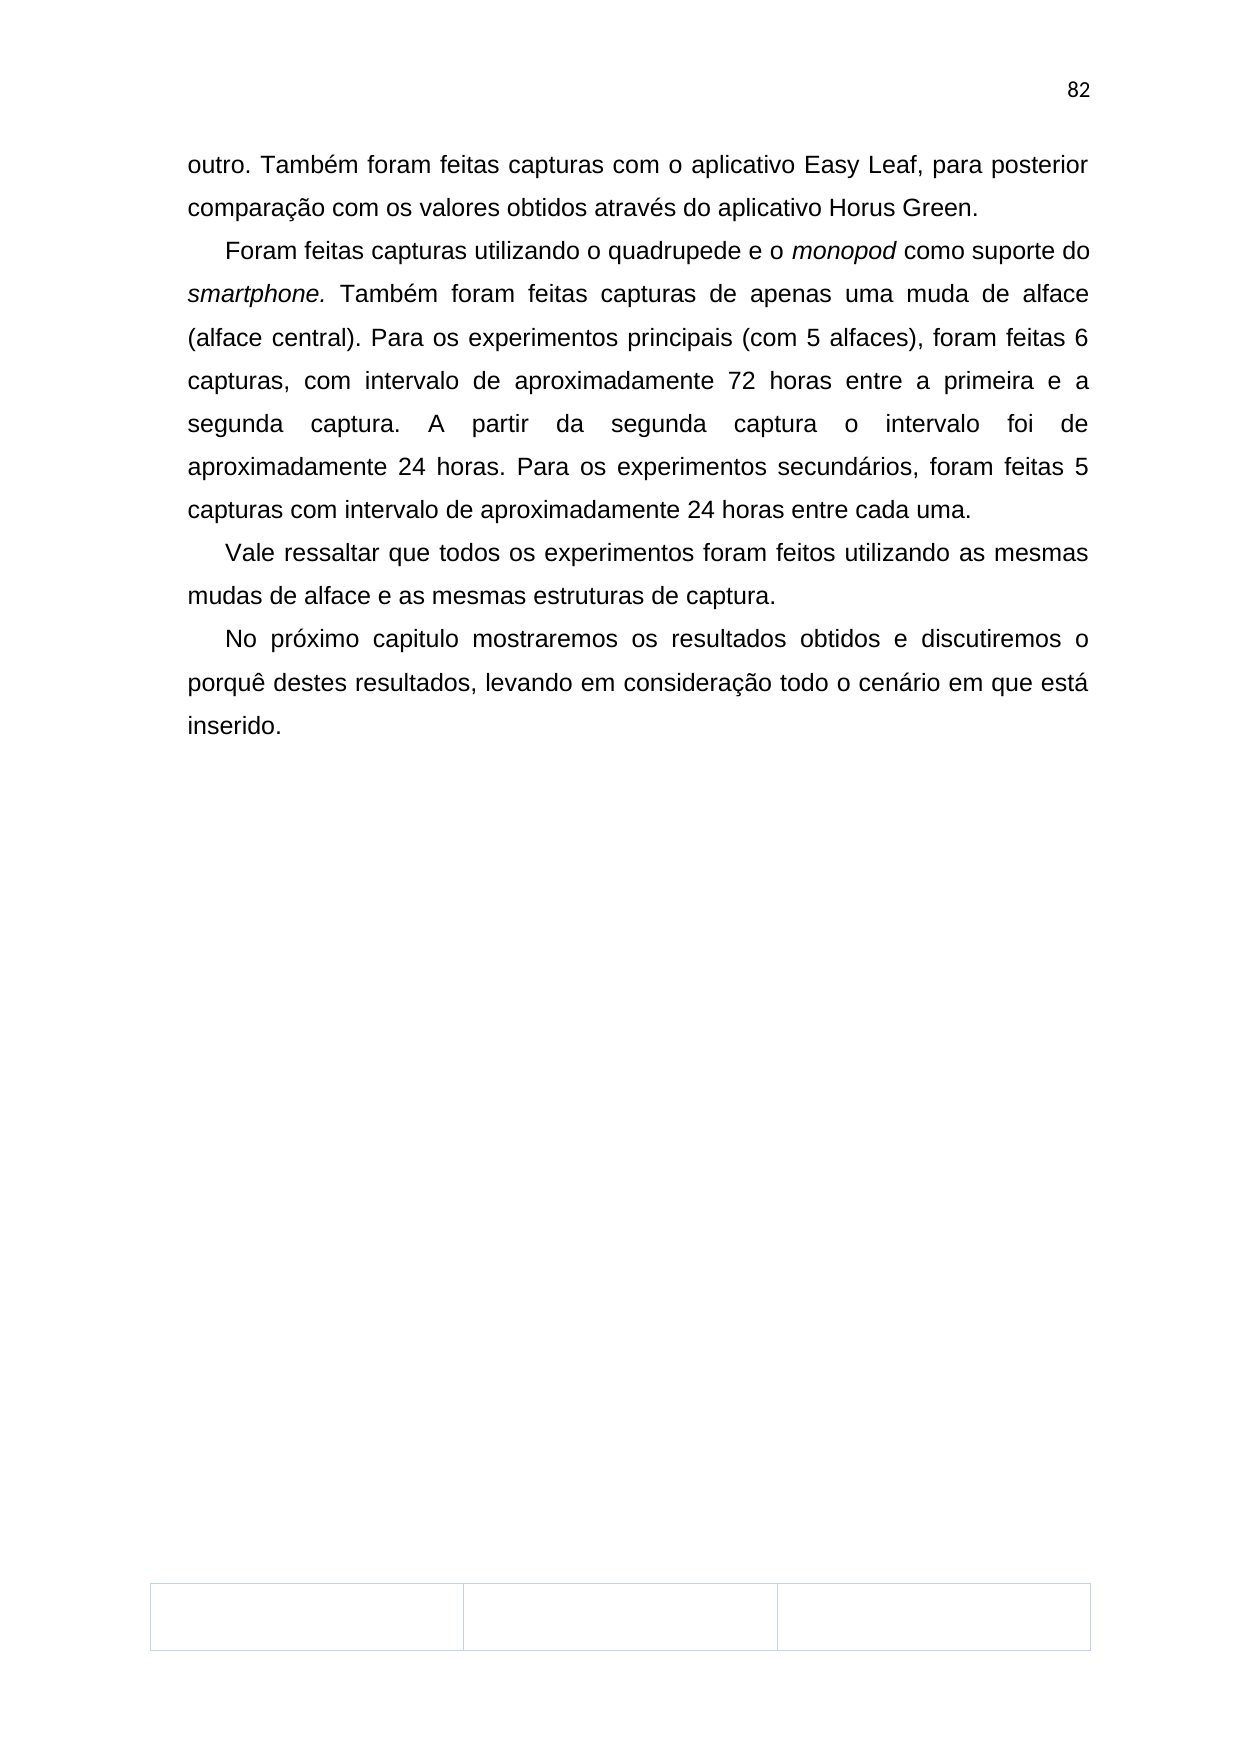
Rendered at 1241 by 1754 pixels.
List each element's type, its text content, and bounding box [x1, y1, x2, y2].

text Vale ressaltar que todos os experimentos foram feitos utilizando as mesmas mudas de alface e as mesmas estruturas de captura. [187, 538, 1090, 610]
text No próximo capitulo mostraremos os resultados obtidos e discutiremos o porquê destes resultados, levando em consideração todo o cenário em que está inserido. [187, 624, 1090, 739]
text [187, 150, 1090, 222]
text Foram feitas capturas utilizando o quadrupede e o monopod como suporte do smartphone. Também foram feitas capturas de apenas uma muda de alface (alface central). Para os experimentos principais (com 5 alfaces), foram feitas 6 capturas, com intervalo de aproximadamente 72 horas entre a primeira e a segunda captura. A partir da segunda captura o intervalo foi de aproximadamente 24 horas. Para os experimentos secundários, foram feitas 5 capturas com intervalo de aproximadamente 24 horas entre cada uma. [187, 236, 1090, 524]
